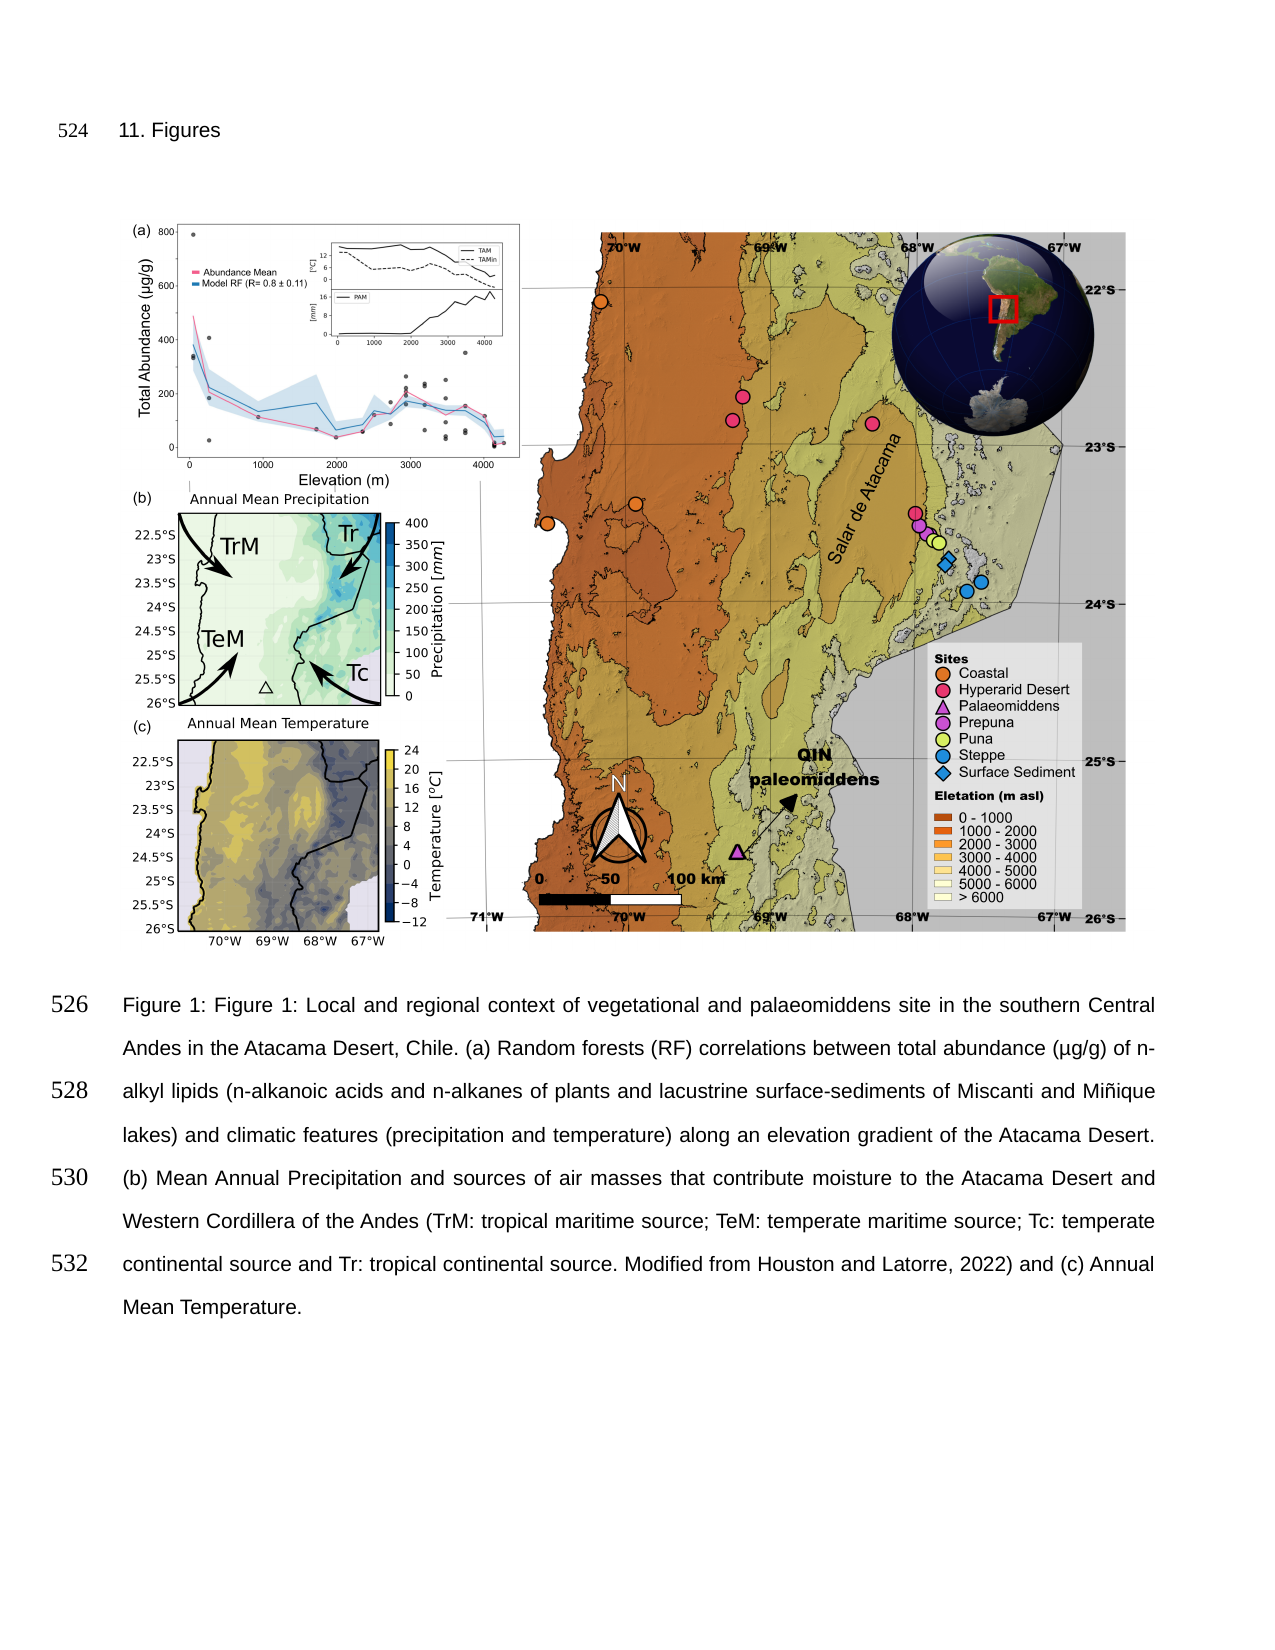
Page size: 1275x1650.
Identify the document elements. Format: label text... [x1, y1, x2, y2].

text 11. Figures [118, 118, 1157, 142]
picture [120, 219, 1155, 951]
